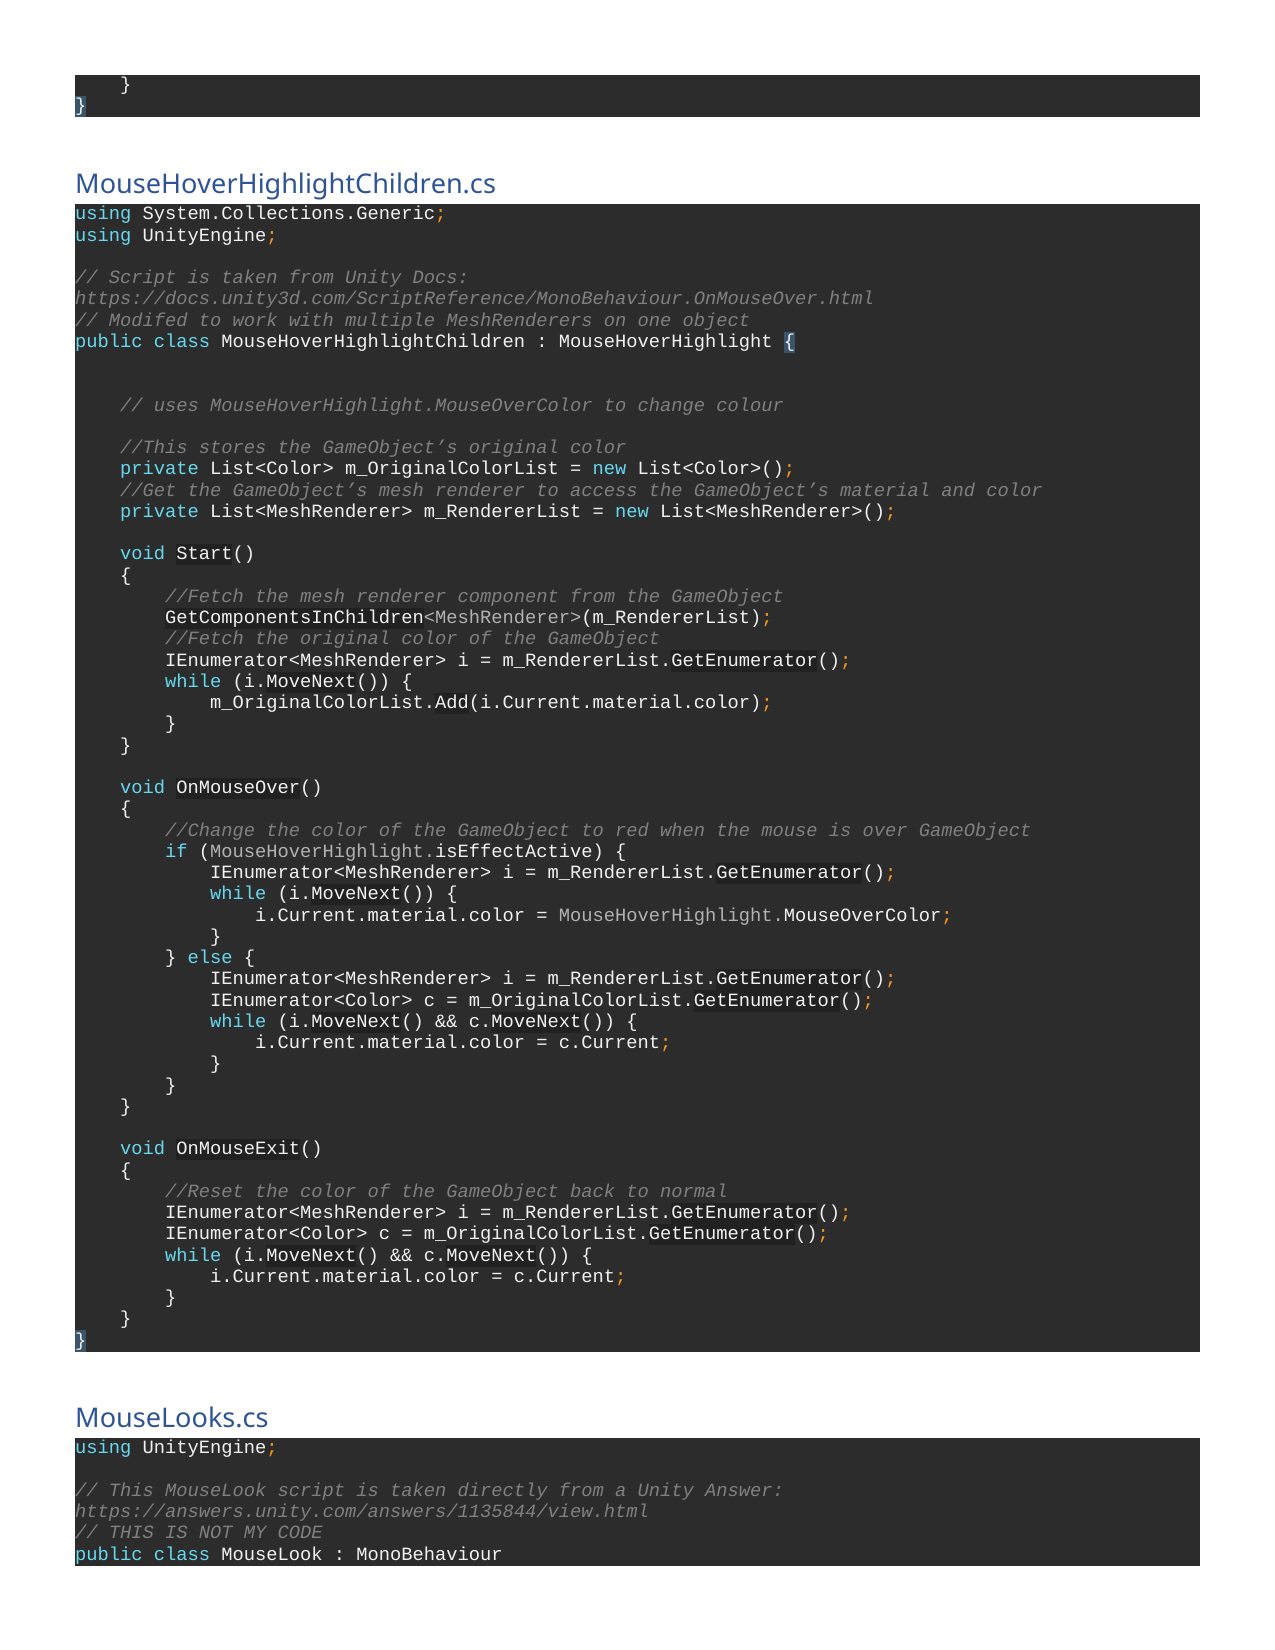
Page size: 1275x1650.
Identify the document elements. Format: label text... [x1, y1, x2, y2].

subtitle MouseHoverHighlightChildren.cs [75, 164, 1200, 201]
subtitle MouseLooks.cs [75, 1398, 1200, 1435]
text using System.Collections.Generic; using UnityEngine; // Script is taken from Unity Docs: https://docs.unity3d.com/ScriptReference/MonoBehaviour.OnMouseOver.html // Modifed to work with multiple MeshRenderers on one object public class MouseHoverHighlightChildren : MouseHoverHighlight { // uses MouseHoverHighlight.MouseOverColor to change colour //This stores the GameObject’s original color private List<Color> m_OriginalColorList = new List<Color>(); //Get the GameObject’s mesh renderer to access the GameObject’s material and color private List<MeshRenderer> m_RendererList = new List<MeshRenderer>(); void Start() { //Fetch the mesh renderer component from the GameObject GetComponentsInChildren<MeshRenderer>(m_RendererList); //Fetch the original color of the GameObject IEnumerator<MeshRenderer> i = m_RendererList.GetEnumerator(); while (i.MoveNext()) { m_OriginalColorList.Add(i.Current.material.color); } } void OnMouseOver() { //Change the color of the GameObject to red when the mouse is over GameObject if (MouseHoverHighlight.isEffectActive) { IEnumerator<MeshRenderer> i = m_RendererList.GetEnumerator(); while (i.MoveNext()) { i.Current.material.color = MouseHoverHighlight.MouseOverColor; } } else { IEnumerator<MeshRenderer> i = m_RendererList.GetEnumerator(); IEnumerator<Color> c = m_OriginalColorList.GetEnumerator(); while (i.MoveNext() && c.MoveNext()) { i.Current.material.color = c.Current; } } } void OnMouseExit() { //Reset the color of the GameObject back to normal IEnumerator<MeshRenderer> i = m_RendererList.GetEnumerator(); IEnumerator<Color> c = m_OriginalColorList.GetEnumerator(); while (i.MoveNext() && c.MoveNext()) { i.Current.material.color = c.Current; } } } [75, 204, 1200, 1352]
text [75, 75, 1200, 117]
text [75, 1438, 1200, 1566]
